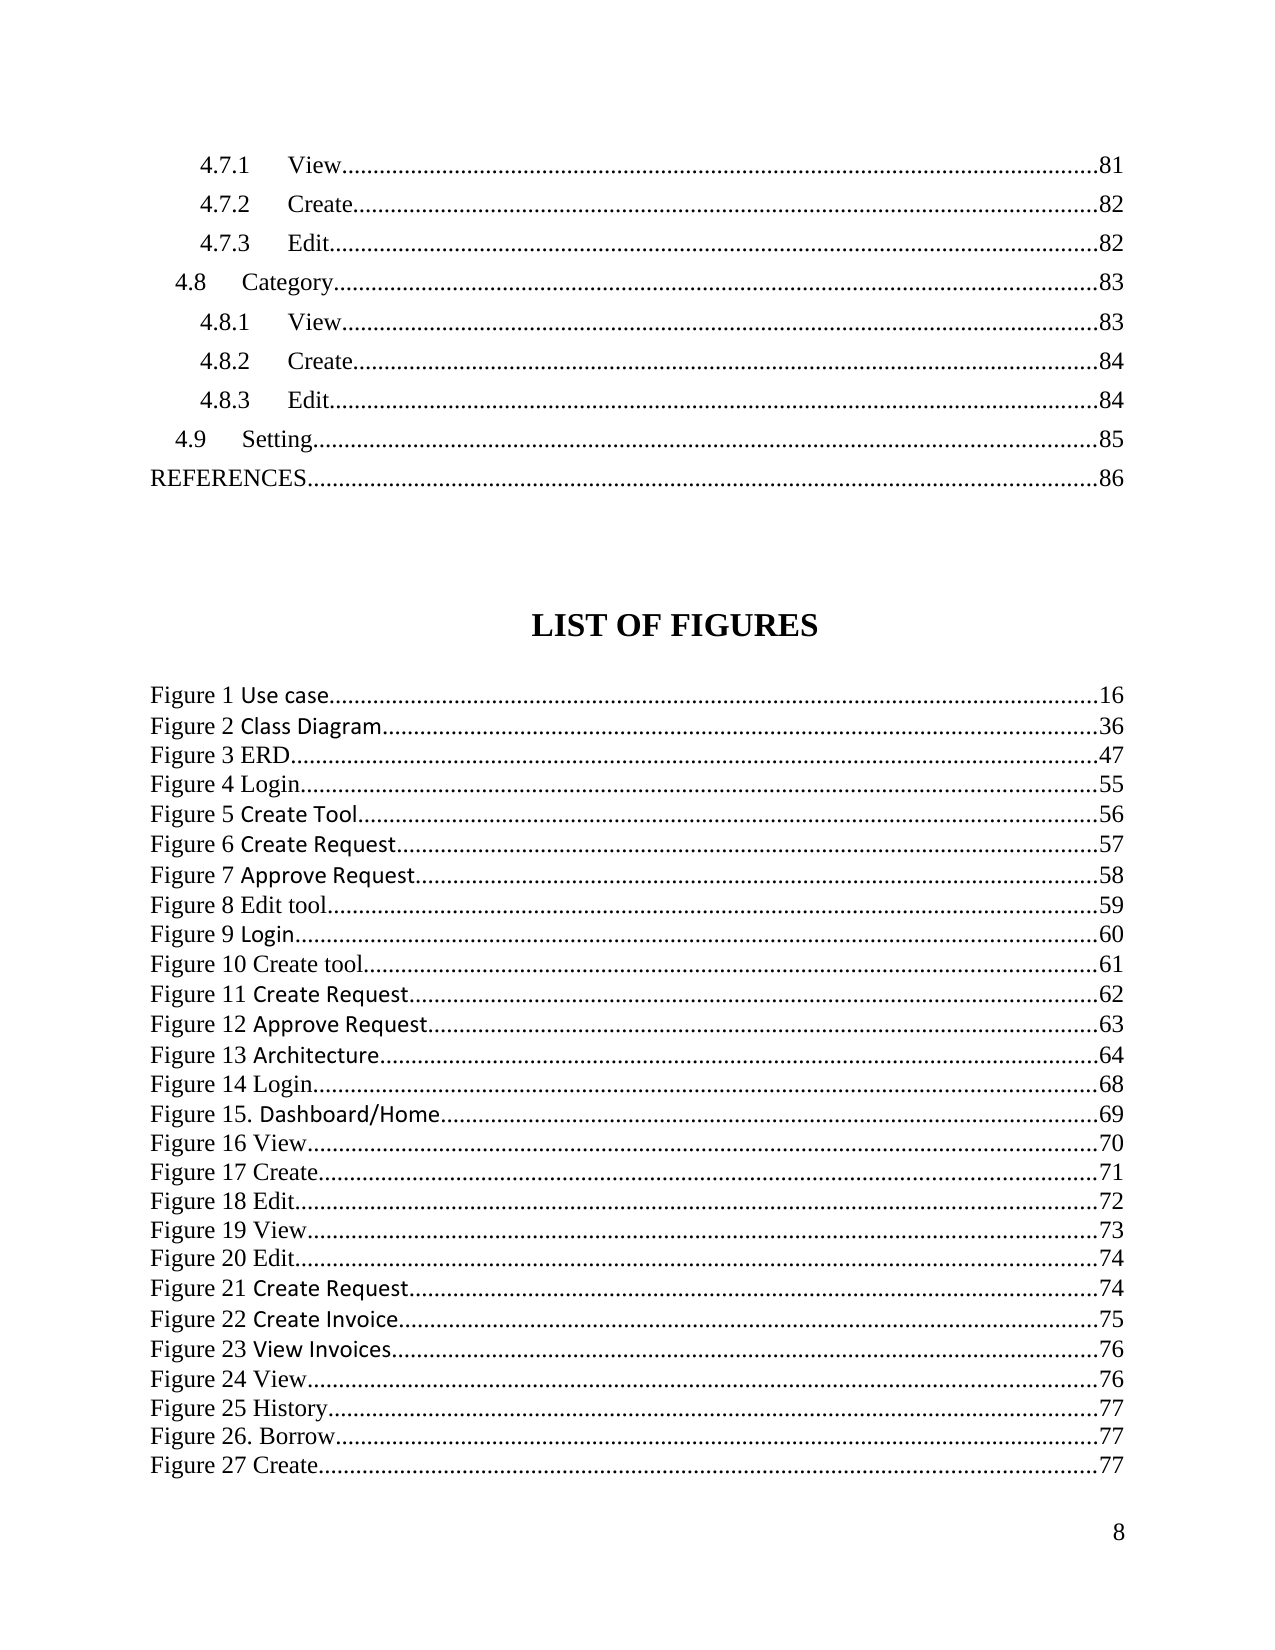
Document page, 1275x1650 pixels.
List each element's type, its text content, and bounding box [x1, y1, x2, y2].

text Figure 26. Borrow 77 [150, 1421, 1125, 1450]
text Figure 6 Create Request 57 [150, 829, 1125, 859]
text Figure 20 Edit 74 [150, 1243, 1125, 1272]
text Figure 27 Create 77 [150, 1450, 1125, 1479]
text Figure 17 Create 71 [150, 1157, 1125, 1186]
text Figure 5 Create Tool 56 [150, 798, 1125, 829]
text Figure 12 Approve Request 63 [150, 1008, 1125, 1039]
text Figure 4 Login 55 [150, 769, 1125, 798]
text Figure 11 Create Request 62 [150, 978, 1125, 1008]
text Figure 8 Edit tool 59 [150, 890, 1125, 918]
text LIST OF FIGURES [150, 605, 1125, 644]
text Figure 1 Use case 16 [150, 679, 1125, 710]
text Figure 3 ERD 47 [150, 741, 1125, 769]
text Figure 18 Edit 72 [150, 1186, 1125, 1215]
text Figure 15. Dashboard/Home 69 [150, 1098, 1125, 1128]
text Figure 23 View Invoices 76 [150, 1333, 1125, 1364]
text Figure 2 Class Diagram 36 [150, 710, 1125, 741]
text Figure 10 Create tool 61 [150, 949, 1125, 978]
text Figure 9 Login 60 [150, 918, 1125, 949]
text Figure 24 View 76 [150, 1364, 1125, 1393]
text Figure 22 Create Invoice 75 [150, 1303, 1125, 1333]
text Figure 19 View 73 [150, 1215, 1125, 1243]
text Figure 13 Architecture 64 [150, 1039, 1125, 1069]
text Figure 25 History 77 [150, 1393, 1125, 1421]
text Figure 14 Login 68 [150, 1069, 1125, 1098]
text Figure 21 Create Request 74 [150, 1272, 1125, 1303]
text Figure 7 Approve Request 58 [150, 859, 1125, 890]
text Figure 16 View 70 [150, 1128, 1125, 1157]
